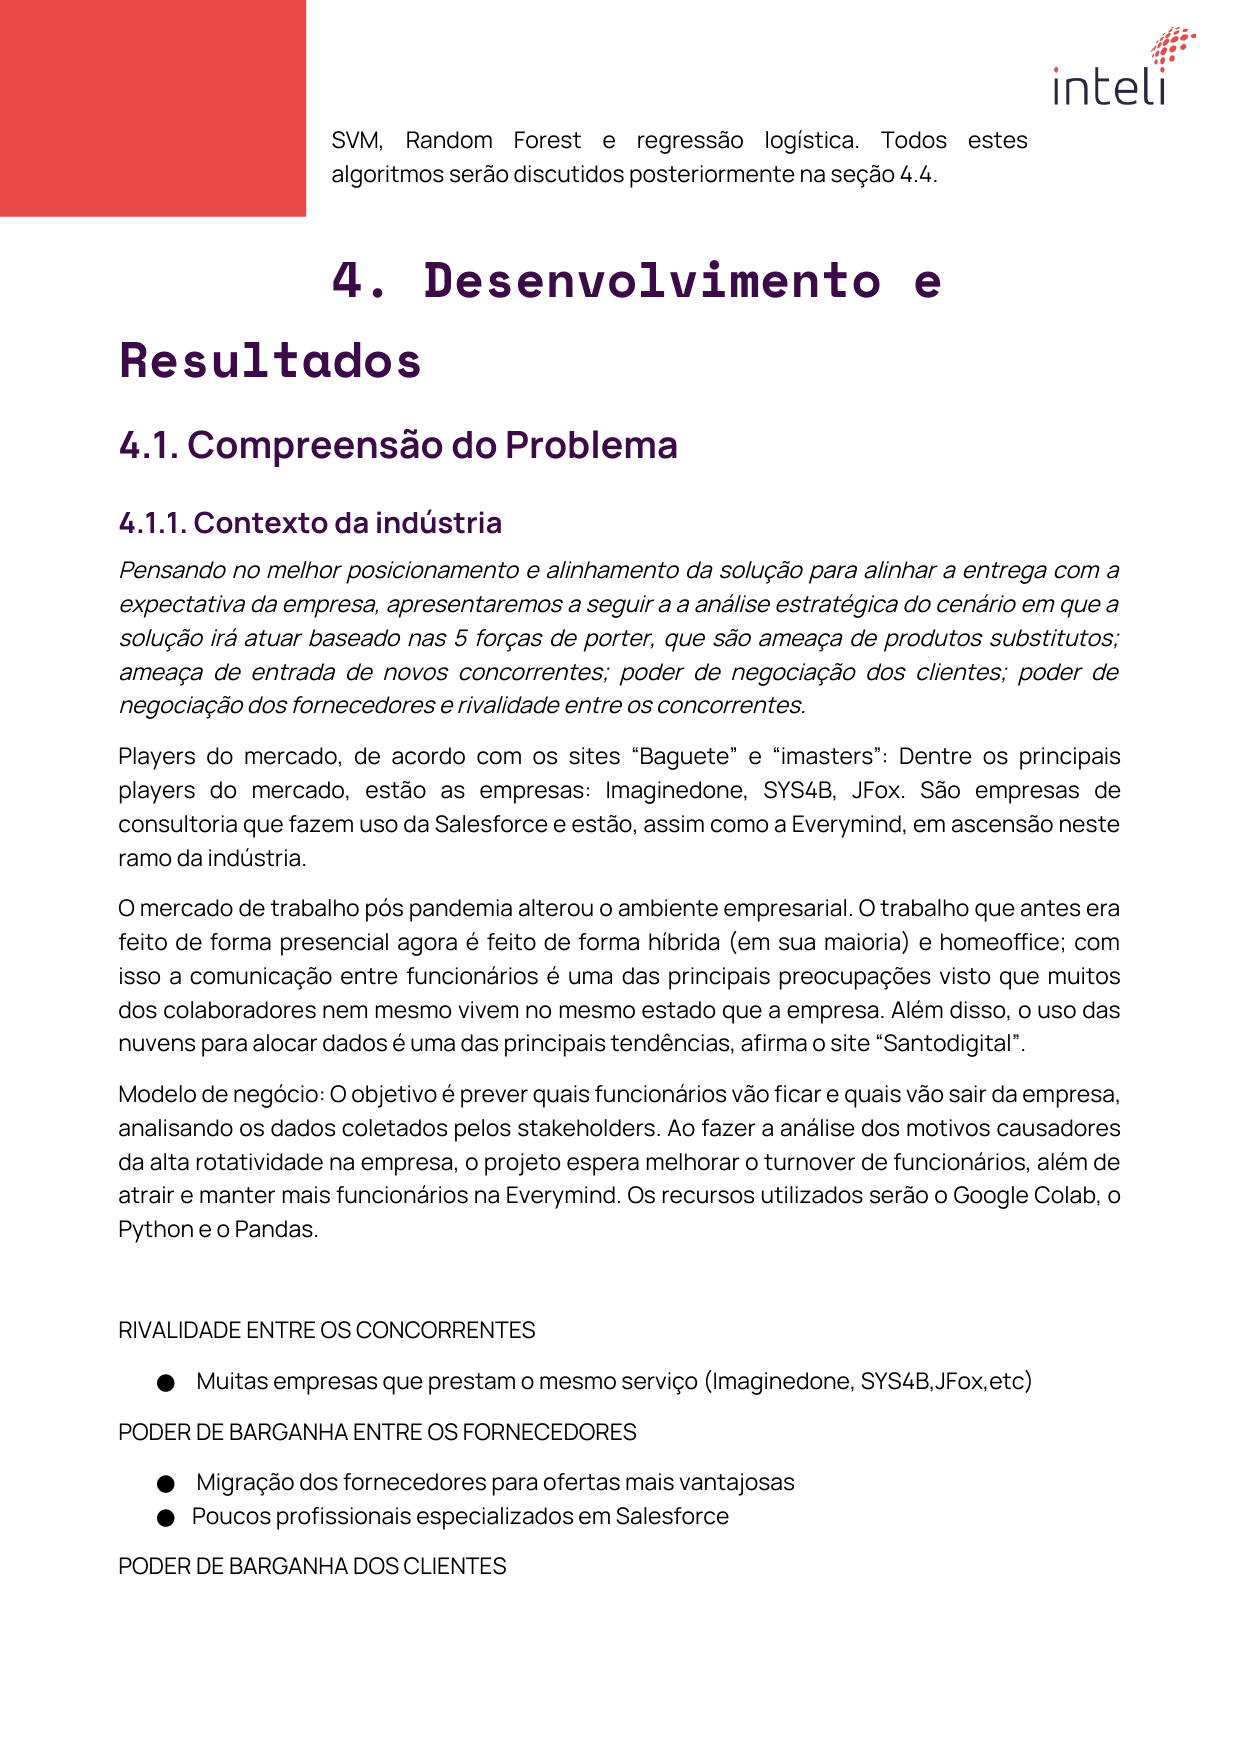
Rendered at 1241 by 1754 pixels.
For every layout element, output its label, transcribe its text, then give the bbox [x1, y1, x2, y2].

text PODER DE BARGANHA DOS CLIENTES [118, 1550, 1122, 1582]
picture [1054, 27, 1197, 105]
text 4. Desenvolvimento e Resultados [118, 242, 1122, 396]
text Modelo de negócio: O objetivo é prever quais funcionários vão ficar e quais vão sair da empresa, analisando os dados coletados pelos stakeholders. Ao fazer a análise dos motivos causadores da alta rotatividade na empresa, o projeto espera melhorar o turnover de funcionários, além de atrair e manter mais funcionários na Everymind. Os recursos utilizados serão o Google Colab, o Python e o Pandas. [118, 1078, 1122, 1245]
text Players do mercado, de acordo com os sites “Baguete” e “imasters”: Dentre os principais players do mercado, estão as empresas: Imaginedone, SYS4B, JFox. São empresas de consultoria que fazem uso da Salesforce e estão, assim como a Everymind, em ascensão neste ramo da indústria. [118, 740, 1122, 873]
picture [0, 0, 307, 217]
text O mercado de trabalho pós pandemia alterou o ambiente empresarial. O trabalho que antes era feito de forma presencial agora é feito de forma híbrida (em sua maioria) e homeoffice; com isso a comunicação entre funcionários é uma das principais preocupações visto que muitos dos colaboradores nem mesmo vivem no mesmo estado que a empresa. Além disso, o uso das nuvens para alocar dados é uma das principais tendências, afirma o site “Santodigital”. [118, 892, 1122, 1059]
text 4.1.1. Contexto da indústria [118, 503, 1122, 542]
list Migração dos fornecedores para ofertas mais vantajosas [156, 1466, 1122, 1497]
text Pensando no melhor posicionamento e alinhamento da solução para alinhar a entrega com a expectativa da empresa, apresentaremos a seguir a a análise estratégica do cenário em que a solução irá atuar baseado nas 5 forças de porter, que são ameaça de produtos substitutos; ameaça de entrada de novos concorrentes; poder de negociação dos clientes; poder de negociação dos fornecedores e rivalidade entre os concorrentes. [118, 554, 1122, 721]
text 4.1. Compreensão do Problema [118, 418, 1122, 469]
list Poucos profissionais especializados em Salesforce [156, 1500, 1122, 1531]
text RIVALIDADE ENTRE OS CONCORRENTES [118, 1314, 1122, 1346]
list Muitas empresas que prestam o mesmo serviço (Imaginedone, SYS4B,JFox,etc) [156, 1365, 1122, 1396]
text PODER DE BARGANHA ENTRE OS FORNECEDORES [118, 1415, 1122, 1447]
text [118, 124, 1122, 189]
